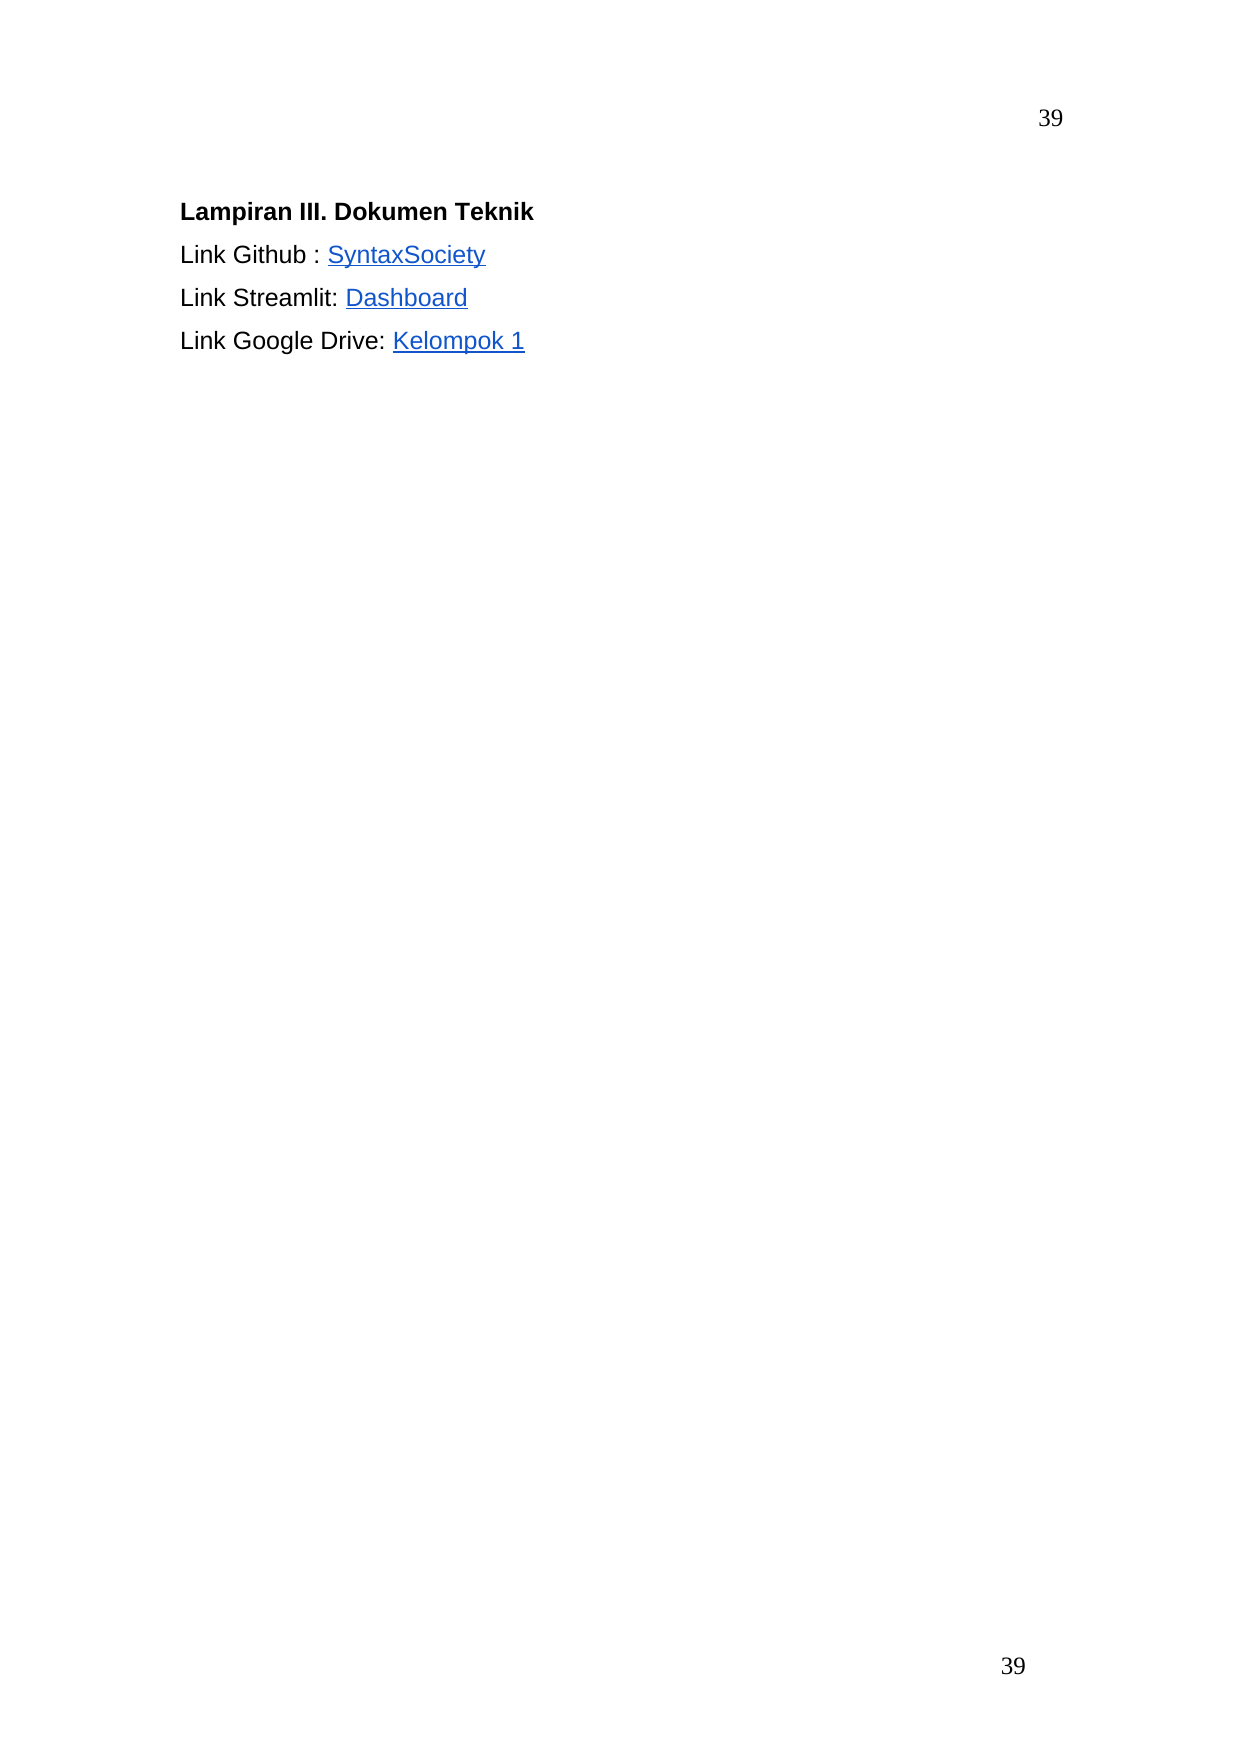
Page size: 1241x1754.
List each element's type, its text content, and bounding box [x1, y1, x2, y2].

subtitle Lampiran III. Dokumen Teknik [180, 197, 1079, 226]
text Link Streamlit: Dashboard [180, 283, 1079, 312]
text Link Github : SyntaxSociety [180, 240, 1079, 269]
text Link Google Drive: Kelompok 1 [180, 326, 1079, 355]
